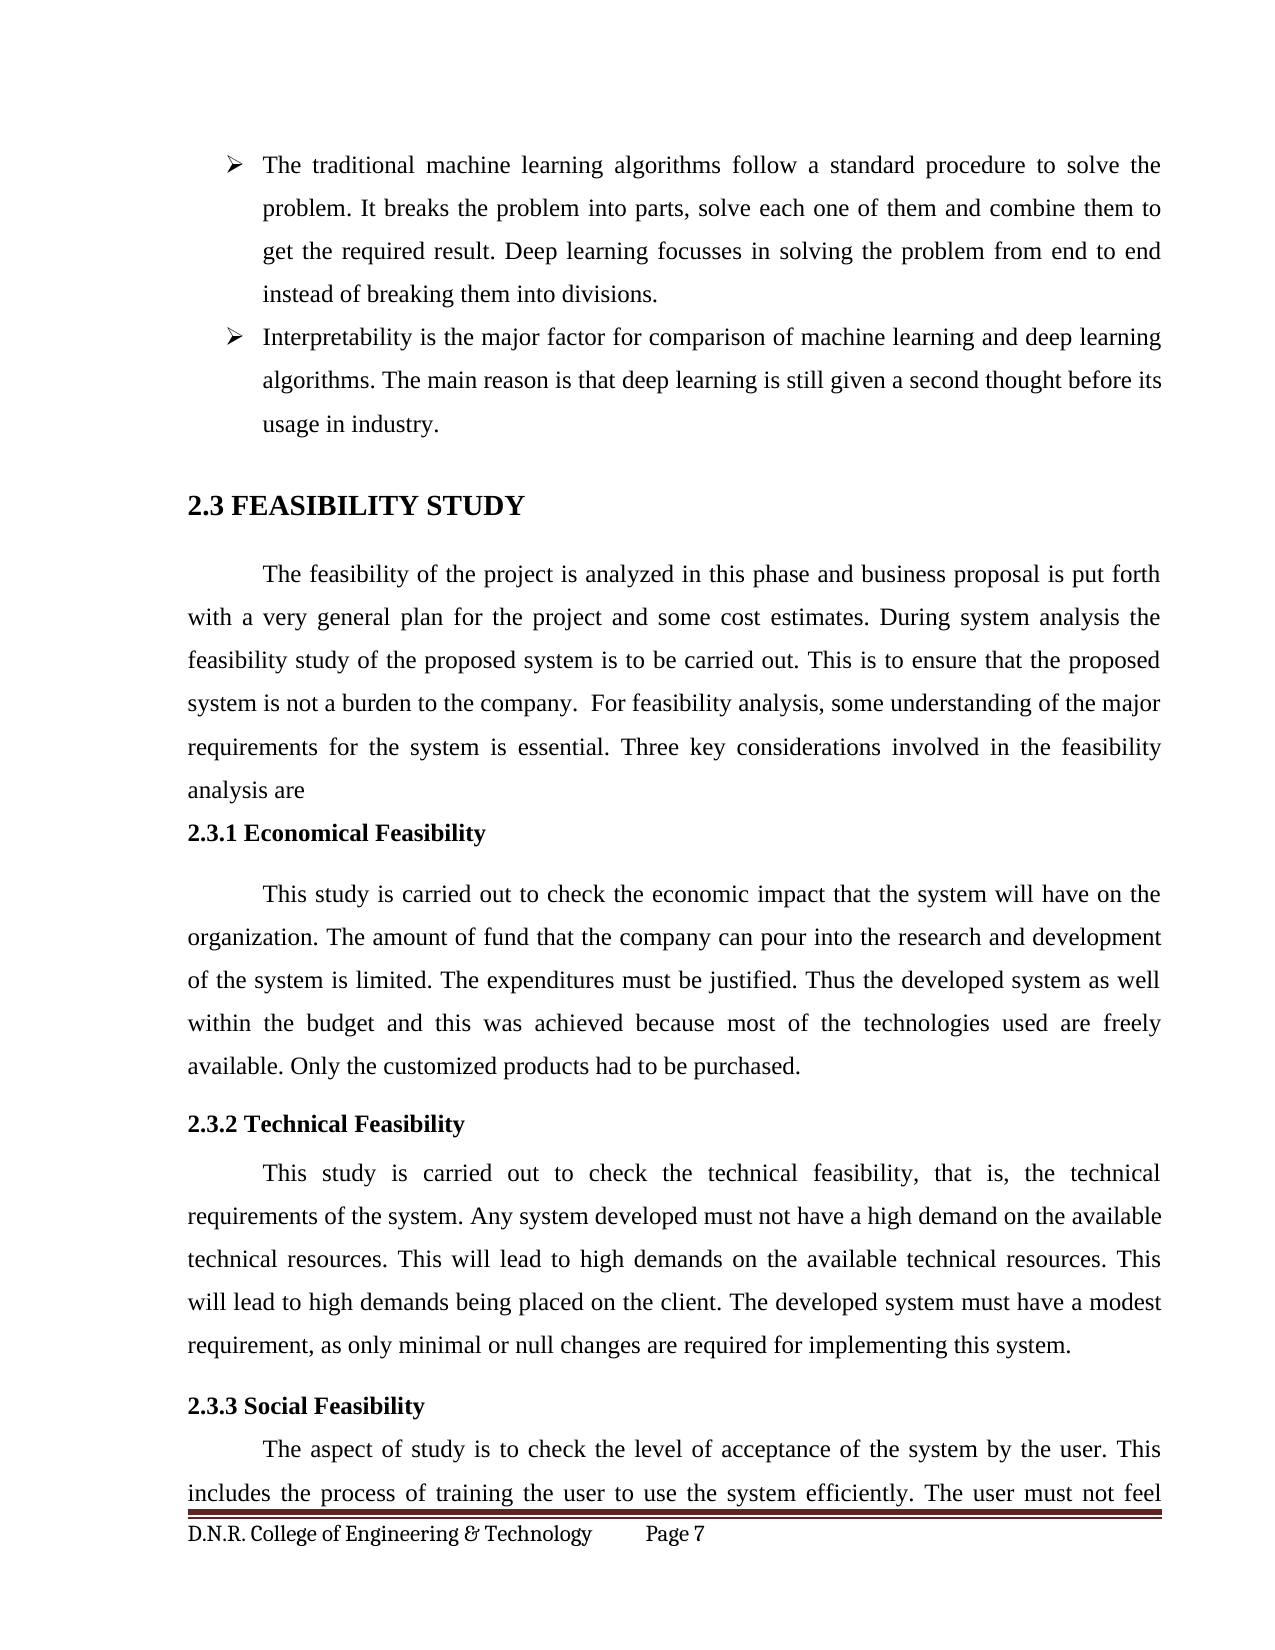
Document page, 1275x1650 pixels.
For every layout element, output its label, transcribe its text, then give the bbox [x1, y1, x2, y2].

text 2.3 FEASIBILITY STUDY [187, 488, 1162, 521]
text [187, 1434, 1162, 1506]
text This study is carried out to check the economic impact that the system will have on the organization. The amount of fund that the company can pour into the research and development of the system is limited. The expenditures must be justified. Thus the developed system as well within the budget and this was achieved because most of the technologies used are freely available. Only the customized products had to be purchased. [187, 879, 1162, 1080]
text 2.3.3 Social Feasibility [187, 1391, 1162, 1420]
text 2.3.1 Economical Feasibility [187, 818, 1162, 847]
list Interpretability is the major factor for comparison of machine learning and deep learning algorithms. The main reason is that deep learning is still given a second thought before its usage in industry. [225, 322, 1162, 437]
text The feasibility of the project is analyzed in this phase and business proposal is put forth with a very general plan for the project and some cost estimates. During system analysis the feasibility study of the proposed system is to be carried out. This is to ensure that the proposed system is not a burden to the company. For feasibility analysis, some understanding of the major requirements for the system is essential. Three key considerations involved in the feasibility analysis are [187, 559, 1162, 803]
subtitle 2.3.2 Technical Feasibility [187, 1109, 1162, 1138]
list The traditional machine learning algorithms follow a standard procedure to solve the problem. It breaks the problem into parts, solve each one of them and combine them to get the required result. Deep learning focusses in solving the problem from end to end instead of breaking them into divisions. [225, 150, 1162, 308]
text This study is carried out to check the technical feasibility, that is, the technical requirements of the system. Any system developed must not have a high demand on the available technical resources. This will lead to high demands on the available technical resources. This will lead to high demands being placed on the client. The developed system must have a modest requirement, as only minimal or null changes are required for implementing this system. [187, 1158, 1162, 1359]
